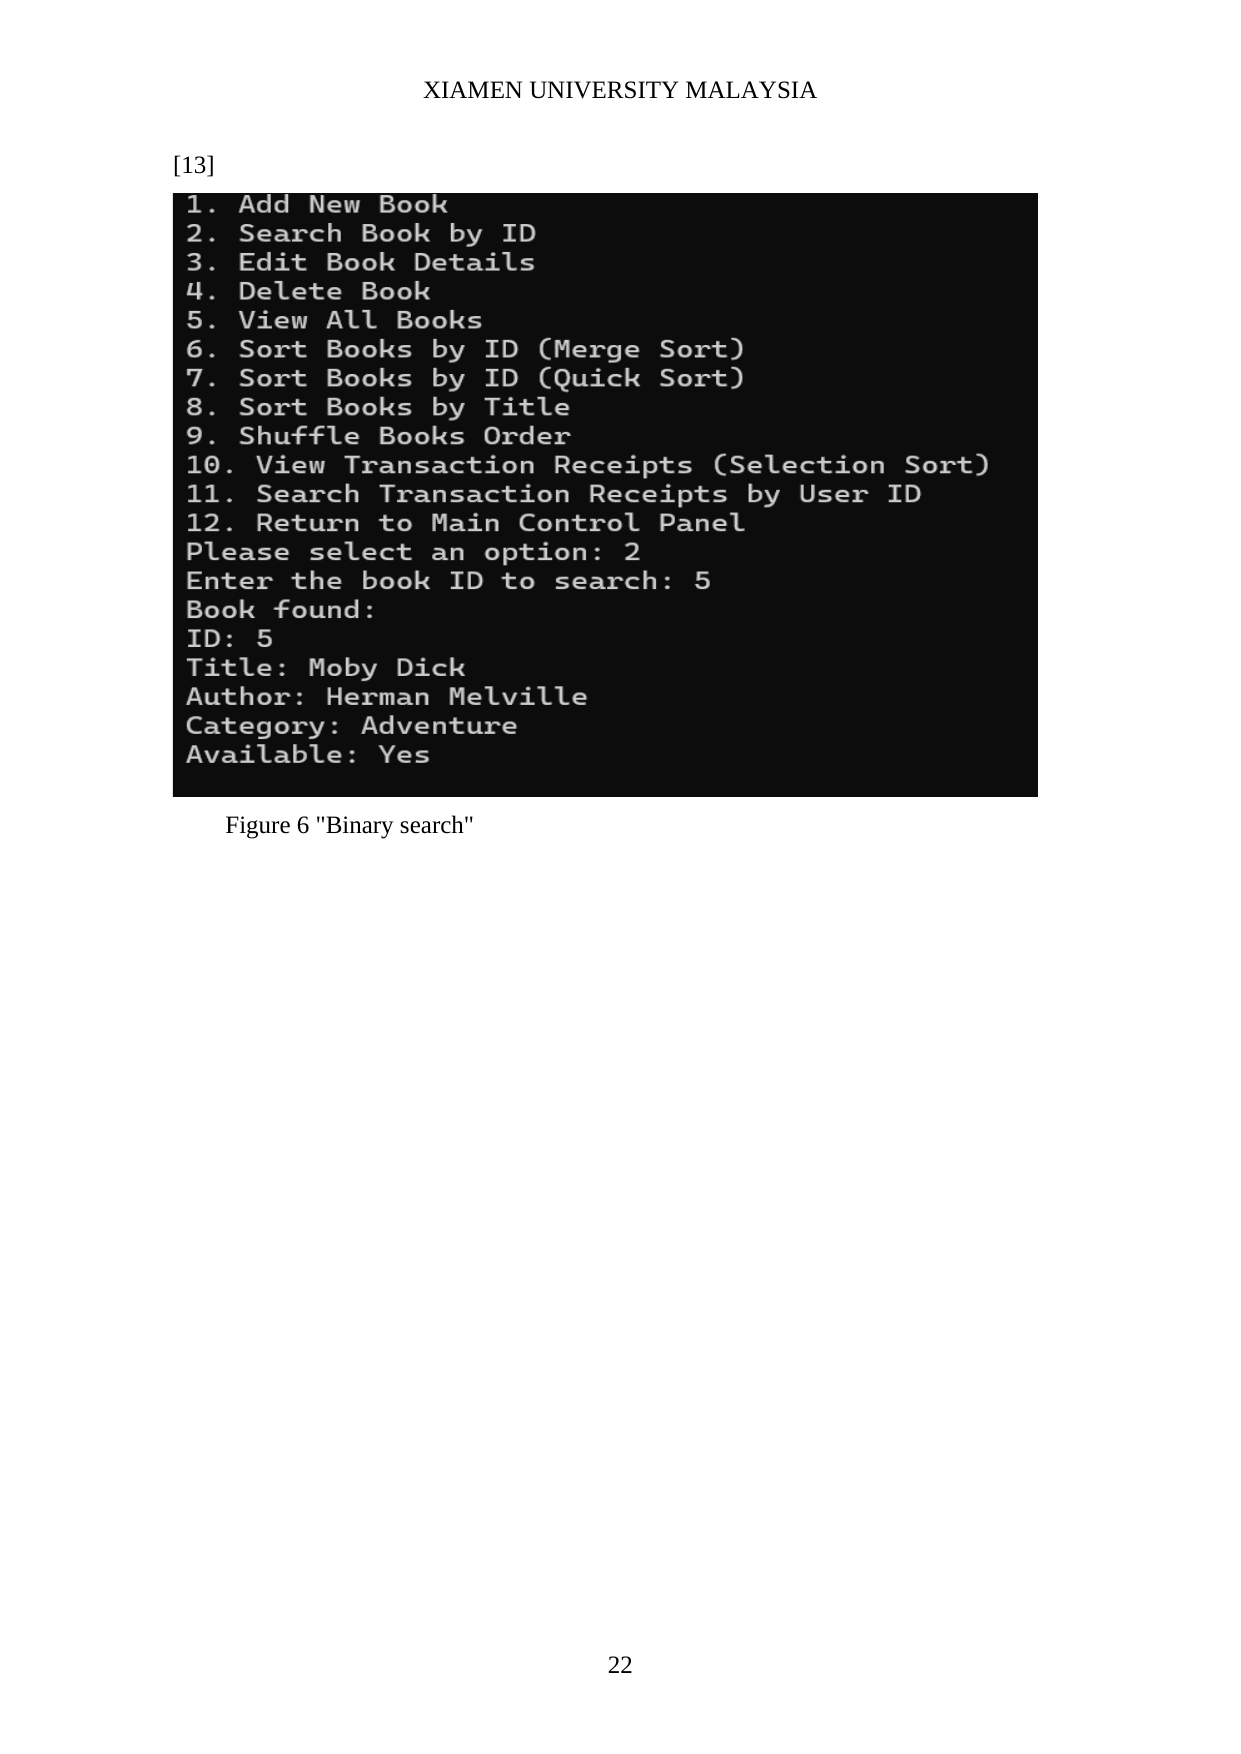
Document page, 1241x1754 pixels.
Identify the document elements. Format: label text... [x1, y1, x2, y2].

picture [172, 193, 1038, 797]
